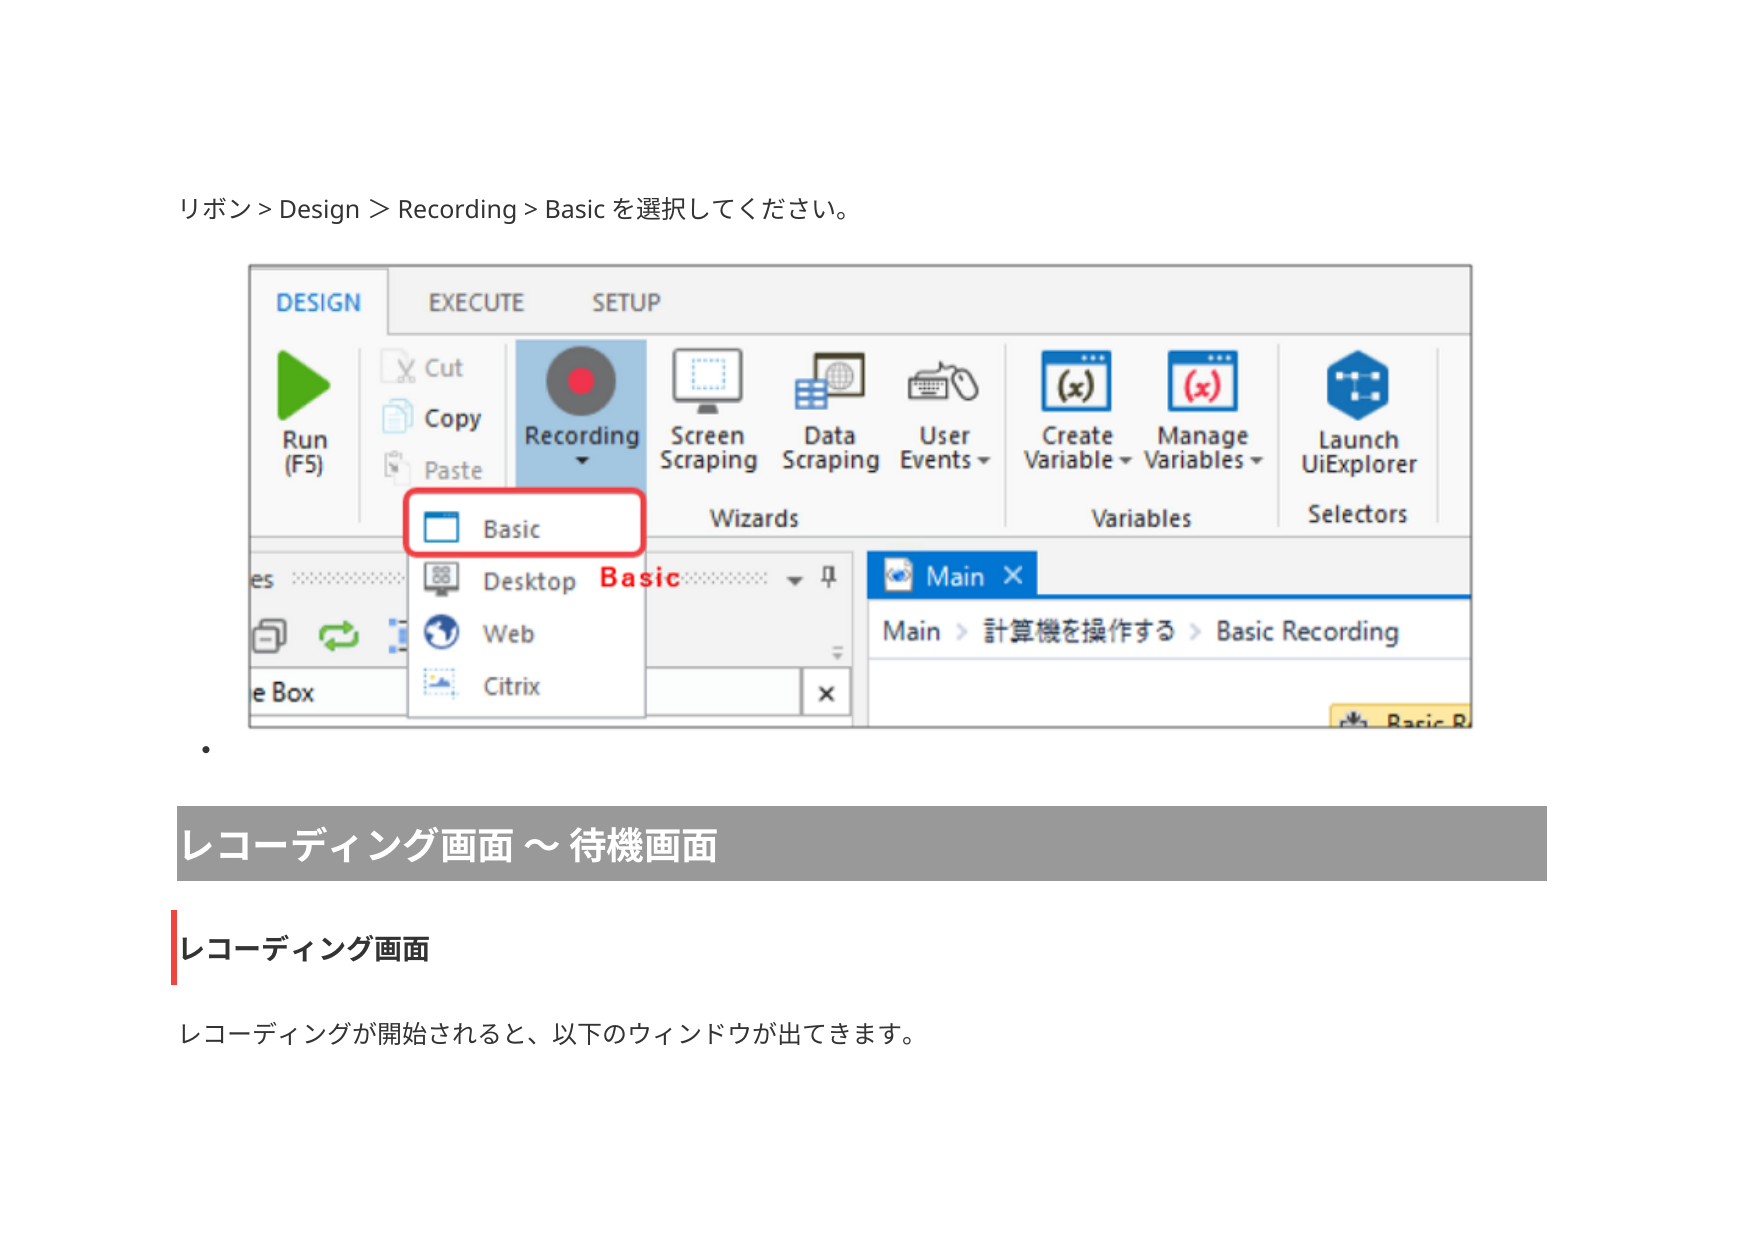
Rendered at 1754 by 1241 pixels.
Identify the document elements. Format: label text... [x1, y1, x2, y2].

text レコーディング画面 〜 待機画面 [177, 806, 1547, 881]
text レコーディング画面 [177, 910, 1547, 985]
text リボン > Design ＞ Recording > Basic を選択してください。 [177, 189, 1547, 226]
text レコーディングが開始されると、以下のウィンドウが出てきます。 [177, 1014, 1547, 1051]
picture [239, 255, 1490, 740]
